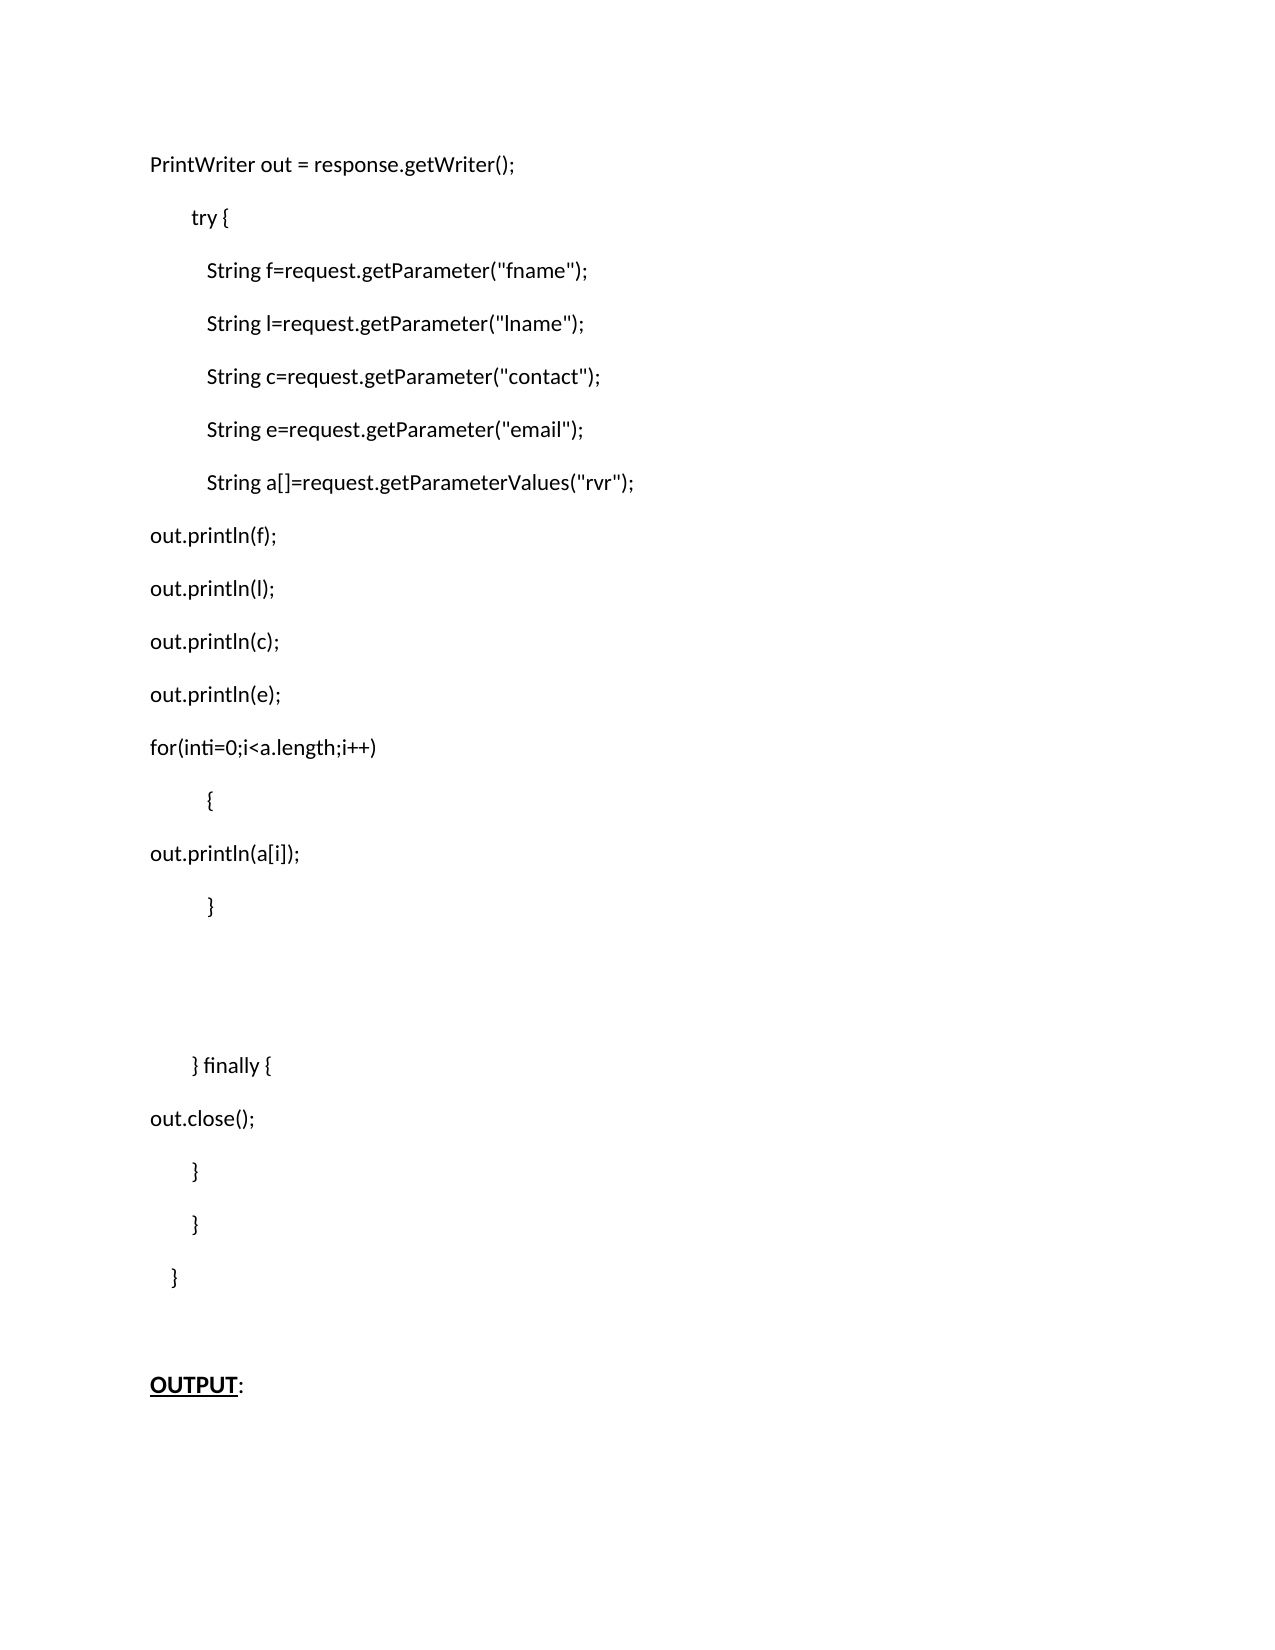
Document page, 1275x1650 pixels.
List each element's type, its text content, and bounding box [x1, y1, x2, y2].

text for(inti=0;i<a.length;i++) [150, 733, 1125, 761]
text } [150, 1263, 1125, 1291]
text out.println(c); [150, 627, 1125, 655]
text } finally { [150, 1051, 1125, 1079]
text String f=request.getParameter("fname"); [150, 256, 1125, 284]
text try { [150, 203, 1125, 231]
text PrintWriter out = response.getWriter(); [150, 150, 1125, 178]
text out.close(); [150, 1104, 1125, 1132]
text out.println(e); [150, 680, 1125, 708]
text String e=request.getParameter("email"); [150, 415, 1125, 443]
text OUTPUT: [150, 1369, 1125, 1400]
text } [150, 1157, 1125, 1185]
text } [150, 892, 1125, 920]
text out.println(a[i]); [150, 839, 1125, 867]
text out.println(l); [150, 574, 1125, 602]
text } [150, 1210, 1125, 1238]
text { [150, 786, 1125, 814]
text String l=request.getParameter("lname"); [150, 309, 1125, 337]
text out.println(f); [150, 521, 1125, 549]
text String c=request.getParameter("contact"); [150, 362, 1125, 390]
text String a[]=request.getParameterValues("rvr"); [150, 468, 1125, 496]
